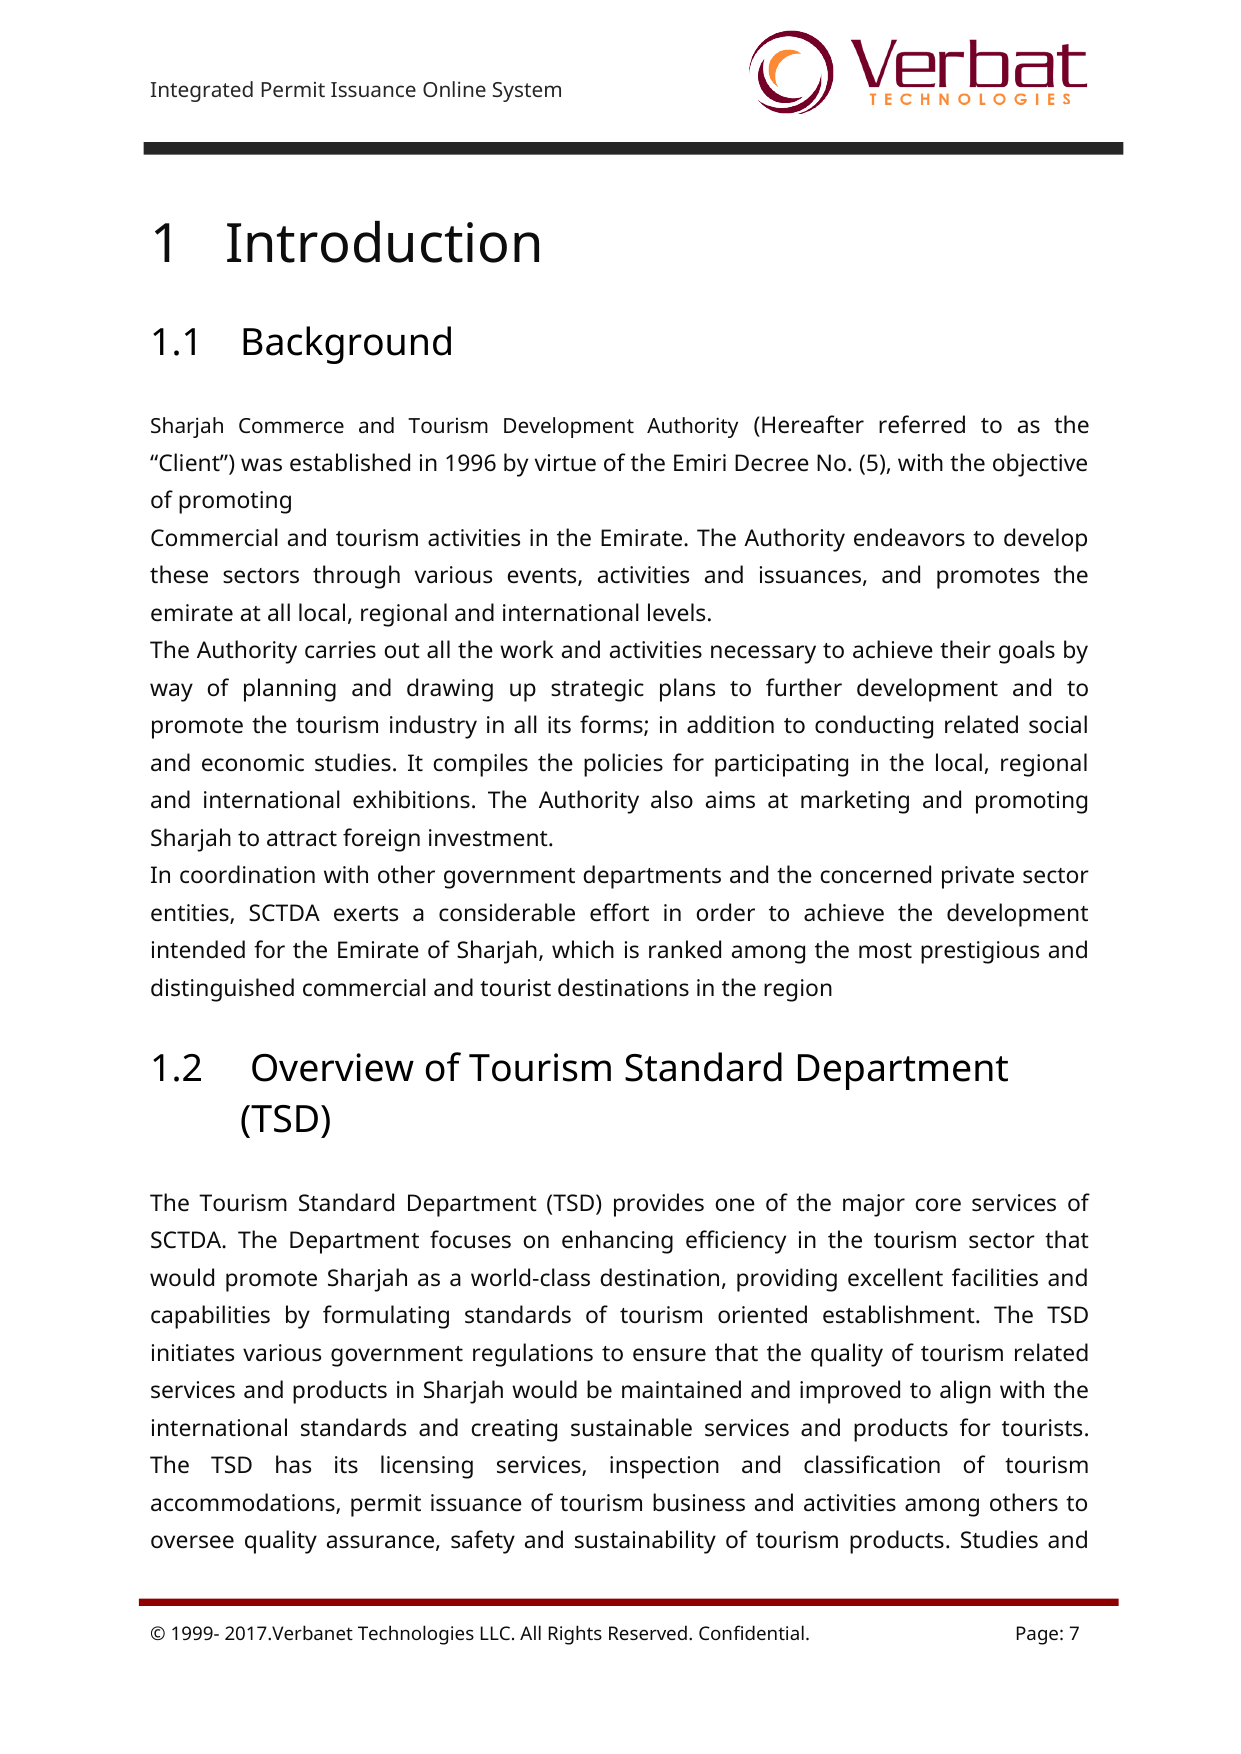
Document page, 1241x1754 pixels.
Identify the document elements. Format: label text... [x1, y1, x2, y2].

picture [745, 26, 1089, 114]
text Commercial and tourism activities in the Emirate. The Authority endeavors to develop these sectors through various events, activities and issuances, and promotes the emirate at all local, regional and international levels. [150, 516, 1090, 629]
subtitle Introduction [150, 204, 1090, 278]
text The Authority carries out all the work and activities necessary to achieve their goals by way of planning and drawing up strategic plans to further development and to promote the tourism industry in all its forms; in addition to conducting related social and economic studies. It compiles the policies for participating in the local, regional and international exhibitions. The Authority also aims at marketing and promoting Sharjah to attract foreign investment. [150, 629, 1090, 854]
subtitle Background [150, 315, 1090, 366]
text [150, 1181, 1090, 1556]
subtitle Overview of Tourism Standard Department (TSD) [150, 1041, 1090, 1143]
text Sharjah Commerce and Tourism Development Authority (Hereafter referred to as the “Client”) was established in 1996 by virtue of the Emiri Decree No. (5), with the objective of promoting [150, 404, 1090, 516]
text In coordination with other government departments and the concerned private sector entities, SCTDA exerts a considerable effort in order to achieve the development intended for the Emirate of Sharjah, which is ranked among the most prestigious and distinguished commercial and tourist destinations in the region [150, 854, 1090, 1004]
